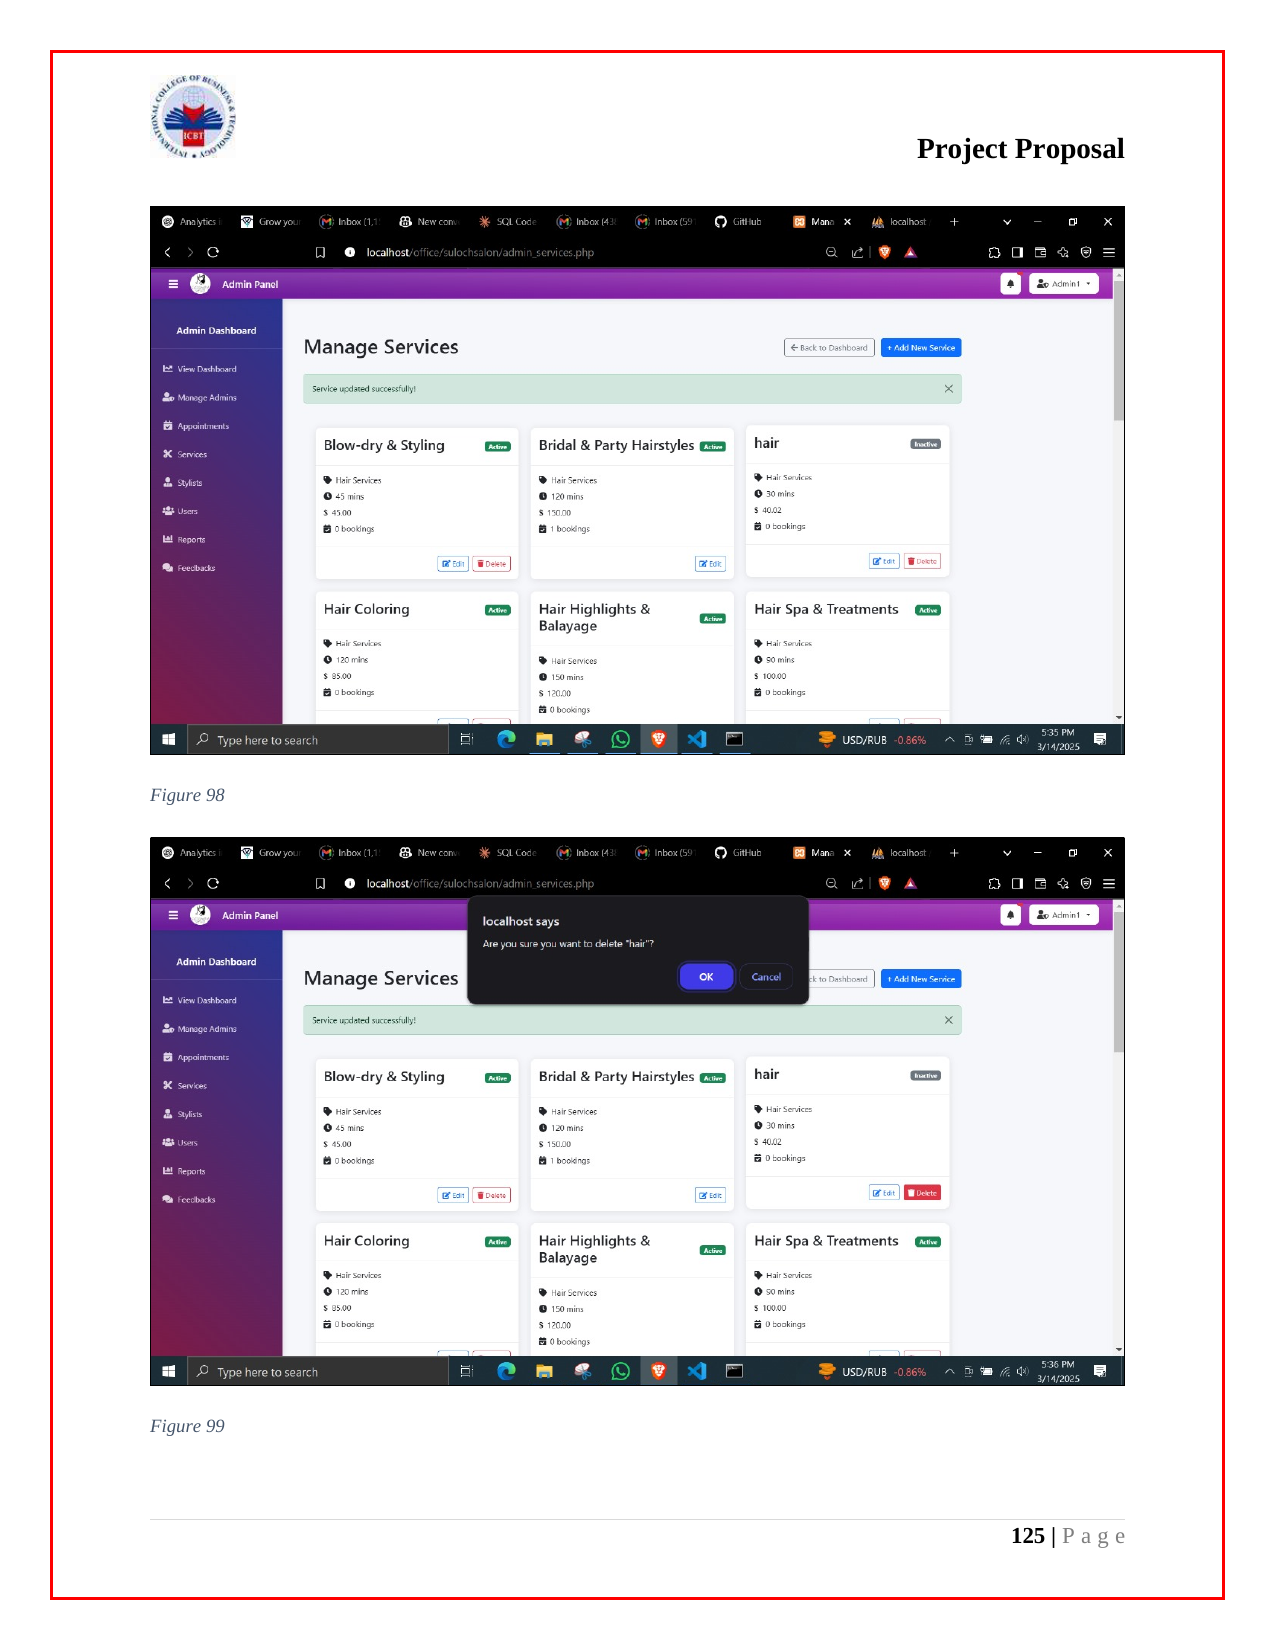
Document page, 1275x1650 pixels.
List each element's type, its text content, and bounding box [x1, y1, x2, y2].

picture [151, 207, 1124, 754]
text Figure 98 [150, 784, 1125, 806]
text Figure 99 [150, 1415, 1125, 1437]
picture [151, 839, 1124, 1385]
